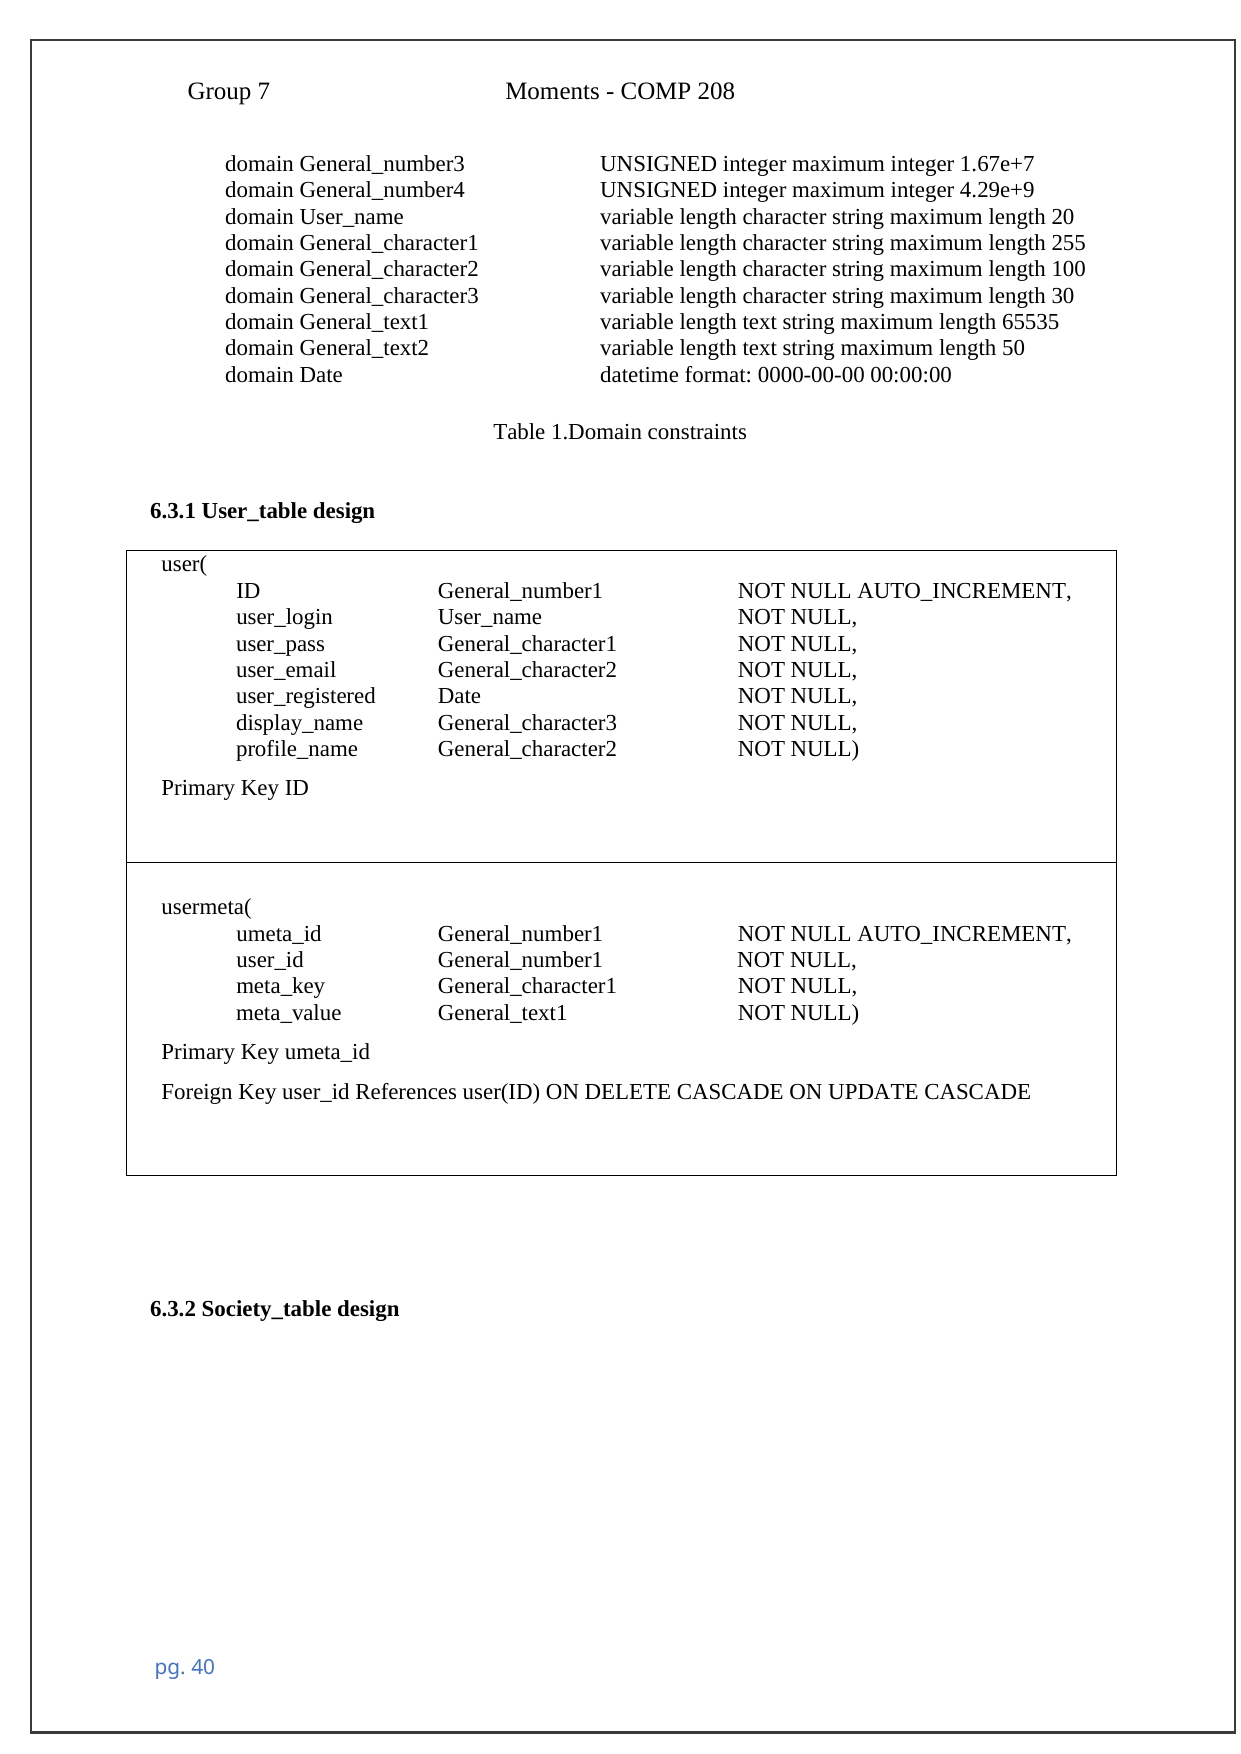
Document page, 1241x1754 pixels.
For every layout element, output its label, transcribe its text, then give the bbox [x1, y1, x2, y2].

text domain User_name variable length character string maximum length 20 [150, 203, 1090, 229]
text domain General_character1 variable length character string maximum length 255 [150, 229, 1090, 255]
table_header user( ID General_number1 NOT NULL AUTO_INCREMENT, user_login User_name NOT NULL, user_pass General_character1 NOT NULL, user_email General_character2 NOT NULL, user_registered Date NOT NULL, display_name General_character3 NOT NULL, profile_name General_character2 NOT NULL) Primary Key ID [127, 551, 1116, 862]
text domain General_character2 variable length character string maximum length 100 [150, 255, 1090, 282]
table_cell usermeta( umeta_id General_number1 NOT NULL AUTO_INCREMENT, user_id General_number1 NOT NULL, meta_key General_character1 NOT NULL, meta_value General_text1 NOT NULL) Primary Key umeta_id Foreign Key user_id References user(ID) ON DELETE CASCADE ON UPDATE CASCADE [127, 863, 1116, 1175]
text 6.3.2 Society_table design [150, 1295, 1090, 1321]
text Table 1.Domain constraints [150, 418, 1090, 444]
text domain General_text2 variable length text string maximum length 50 [150, 334, 1090, 361]
text domain General_character3 variable length character string maximum length 30 [150, 282, 1090, 308]
text domain Date datetime format: 0000-00-00 00:00:00 [150, 361, 1090, 387]
text 6.3.1 User_table design [150, 497, 1090, 523]
text domain General_number3 UNSIGNED integer maximum integer 1.67e+7 [150, 150, 1090, 176]
text domain General_text1 variable length text string maximum length 65535 [150, 308, 1090, 334]
text domain General_number4 UNSIGNED integer maximum integer 4.29e+9 [150, 176, 1090, 203]
